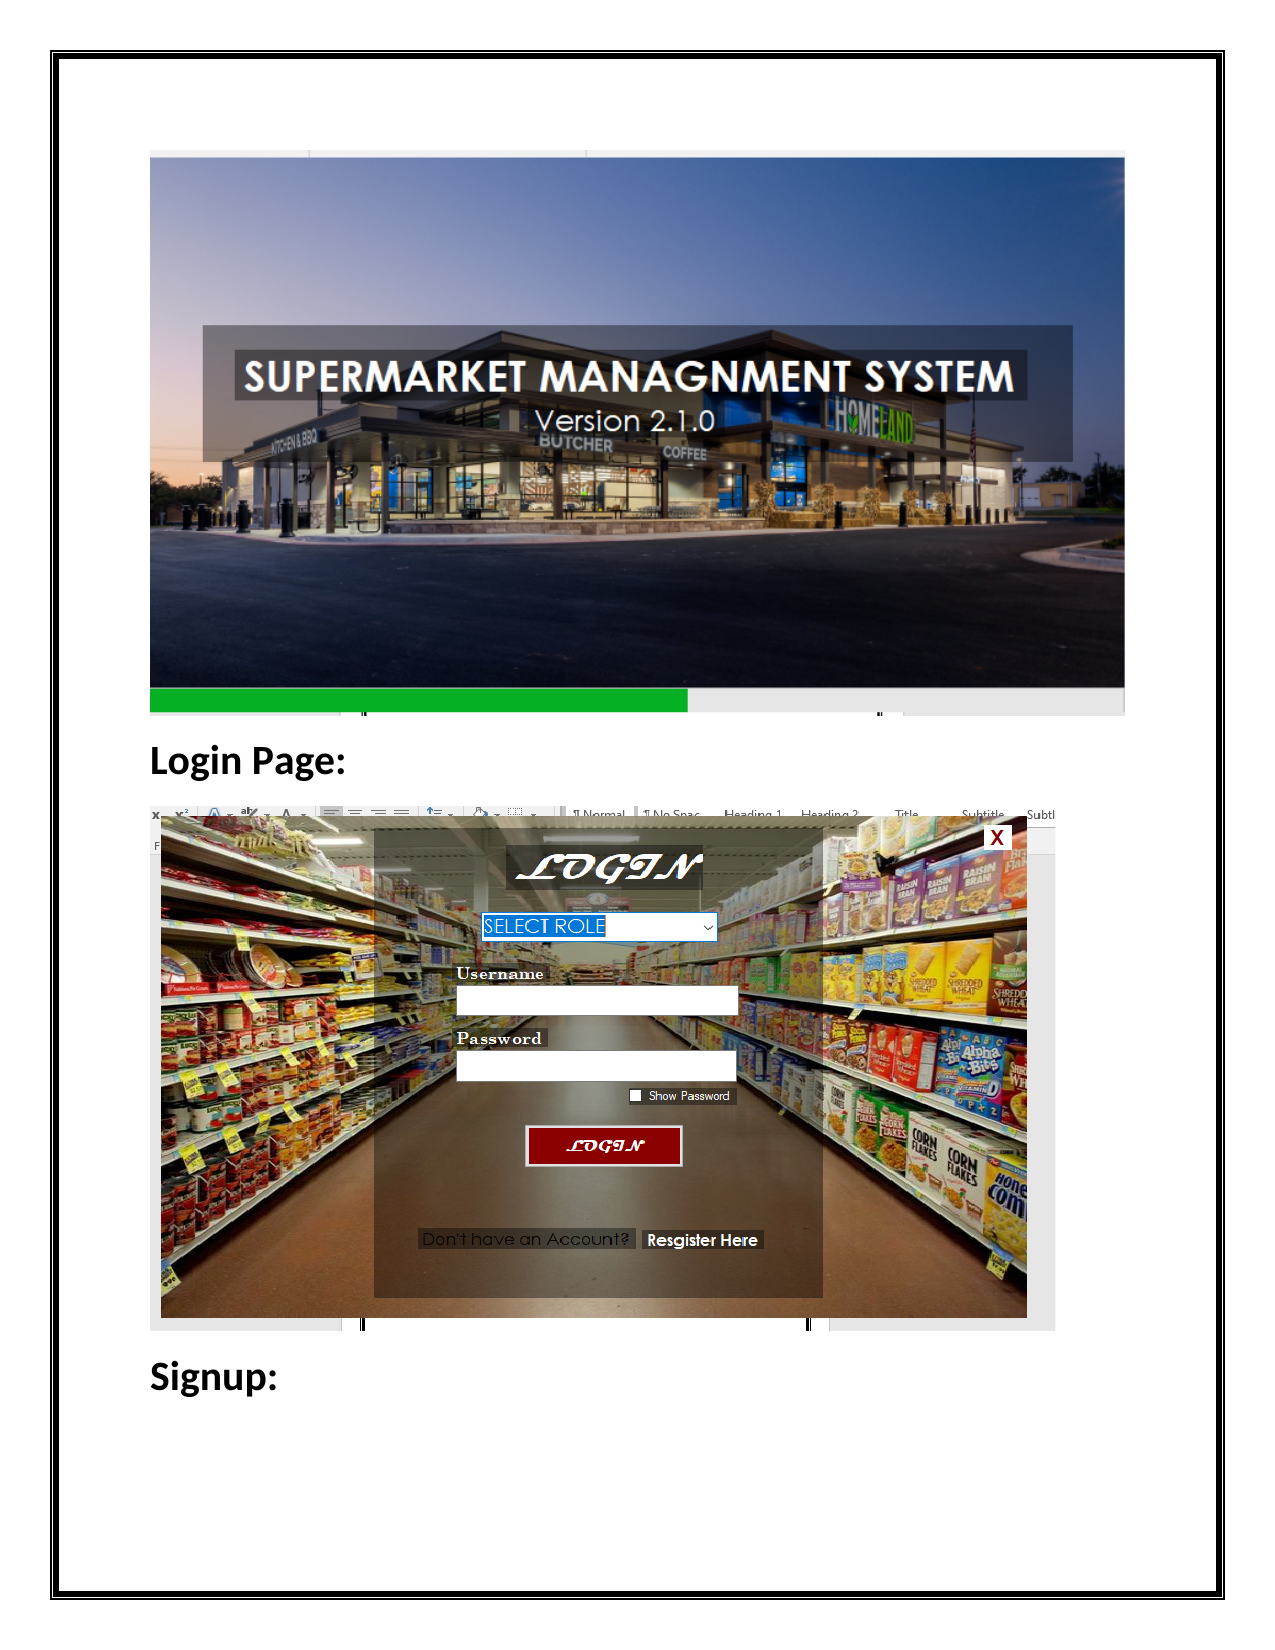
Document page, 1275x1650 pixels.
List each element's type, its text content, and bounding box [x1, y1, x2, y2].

picture [150, 150, 1125, 716]
text Login Page: [150, 734, 1125, 785]
picture [150, 806, 1056, 1331]
text Signup: [150, 1350, 1125, 1401]
